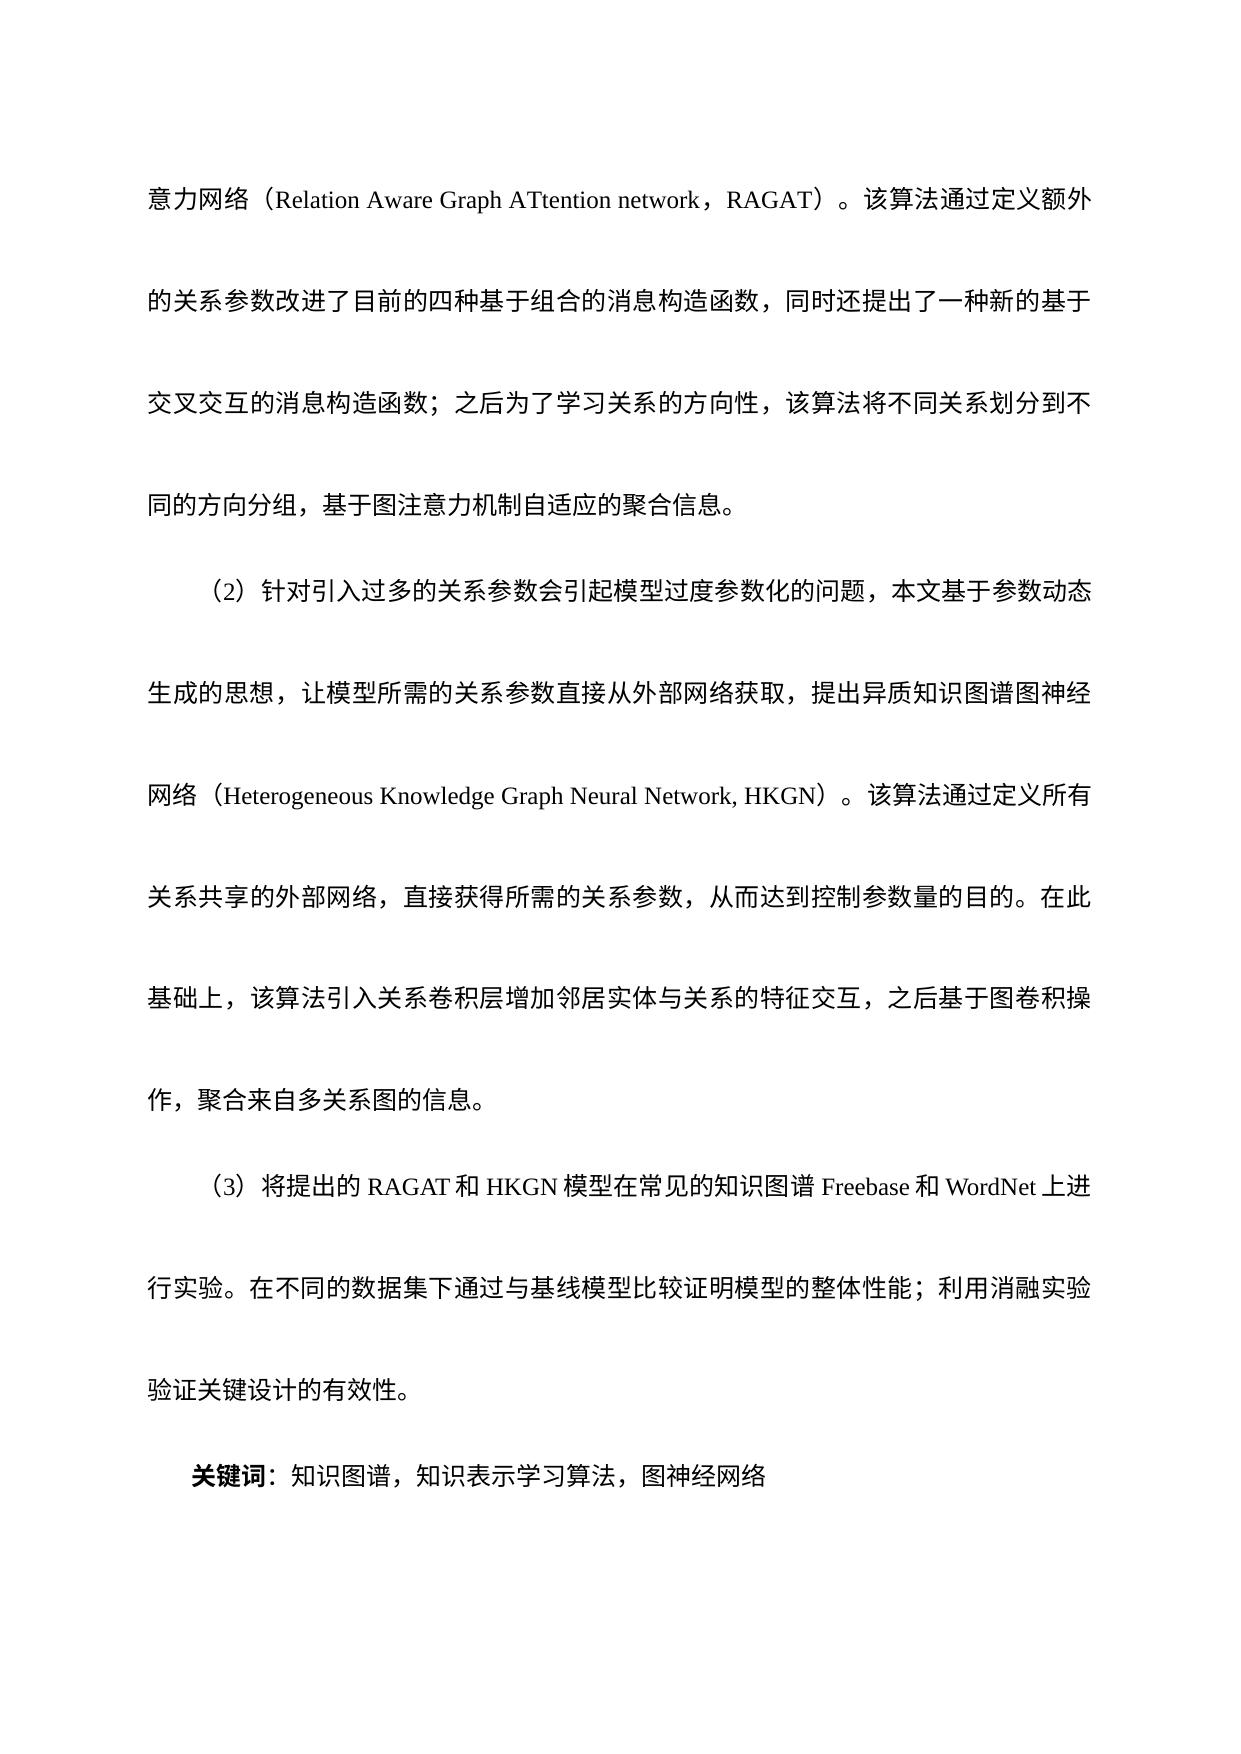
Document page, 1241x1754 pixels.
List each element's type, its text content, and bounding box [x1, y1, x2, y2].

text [148, 164, 1092, 537]
text （3）将提出的RAGAT和HKGN模型在常见的知识图谱Freebase和WordNet上进行实验。在不同的数据集下通过与基线模型比较证明模型的整体性能；利用消融实验验证关键设计的有效性。 [148, 1151, 1092, 1423]
text 关键词：知识图谱，知识表示学习算法，图神经网络 [148, 1441, 1092, 1509]
text （2）针对引入过多的关系参数会引起模型过度参数化的问题，本文基于参数动态生成的思想，让模型所需的关系参数直接从外部网络获取，提出异质知识图谱图神经网络（Heterogeneous Knowledge Graph Neural Network, HKGN）。该算法通过定义所有关系共享的外部网络，直接获得所需的关系参数，从而达到控制参数量的目的。在此基础上，该算法引入关系卷积层增加邻居实体与关系的特征交互，之后基于图卷积操作，聚合来自多关系图的信息。 [148, 556, 1092, 1133]
